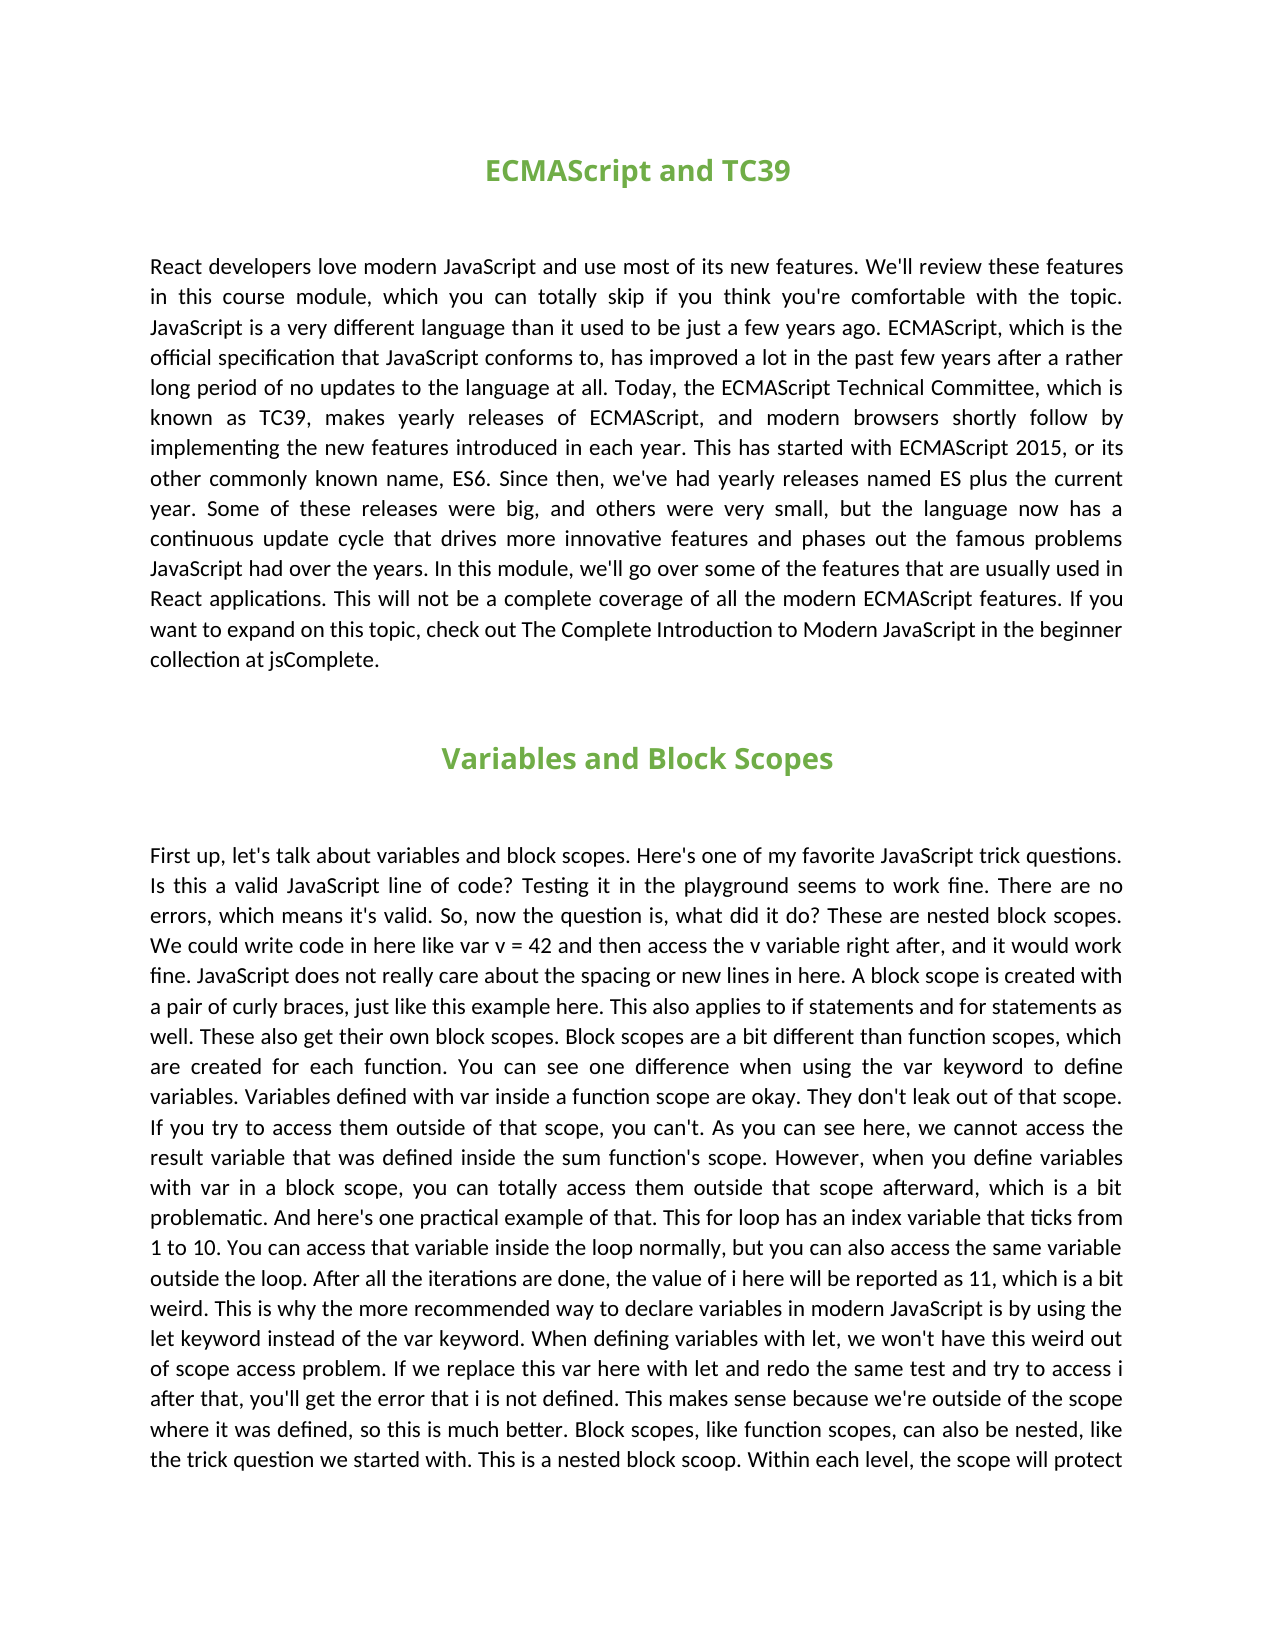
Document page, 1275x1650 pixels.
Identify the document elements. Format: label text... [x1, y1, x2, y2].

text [150, 841, 1125, 1473]
text ﻿React developers love modern JavaScript and use most of its new features. We'll review these features in this course module, which you can totally skip if you think you're comfortable with the topic. JavaScript is a very different language than it used to be just a few years ago. ECMAScript, which is the official specification that JavaScript conforms to, has improved a lot in the past few years after a rather long period of no updates to the language at all. Today, the ECMAScript Technical Committee, which is known as TC39, makes yearly releases of ECMAScript, and modern browsers shortly follow by implementing the new features introduced in each year. This has started with ECMAScript 2015, or its other commonly known name, ES6. Since then, we've had yearly releases named ES plus the current year. Some of these releases were big, and others were very small, but the language now has a continuous update cycle that drives more innovative features and phases out the famous problems JavaScript had over the years. In this module, we'll go over some of the features that are usually used in React applications. This will not be a complete coverage of all the modern ECMAScript features. If you want to expand on this topic, check out The Complete Introduction to Modern JavaScript in the beginner collection at jsComplete. [150, 252, 1125, 673]
subtitle Variables and Block Scopes [150, 739, 1125, 778]
subtitle ECMAScript and TC39 [150, 150, 1125, 190]
